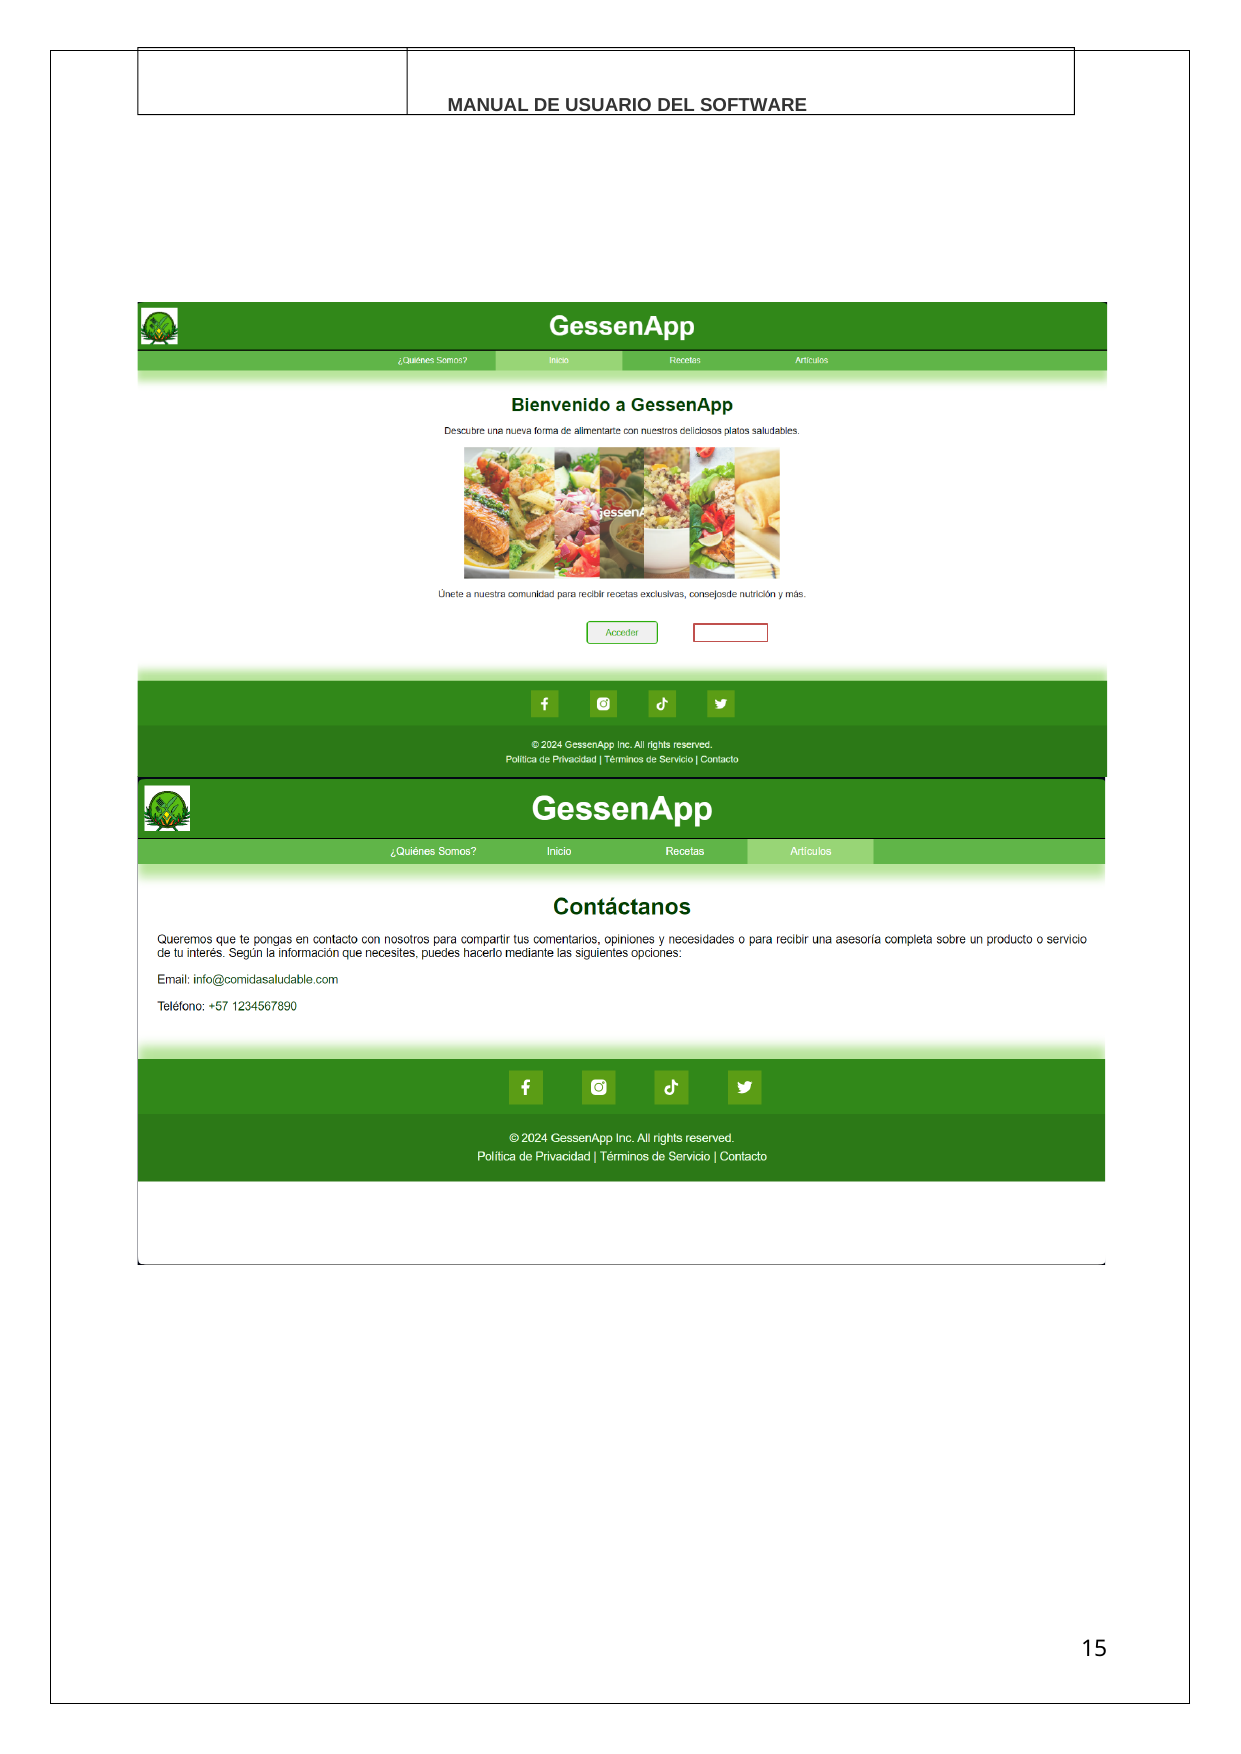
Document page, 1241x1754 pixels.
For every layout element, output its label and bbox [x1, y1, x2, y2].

picture [137, 302, 1108, 1265]
